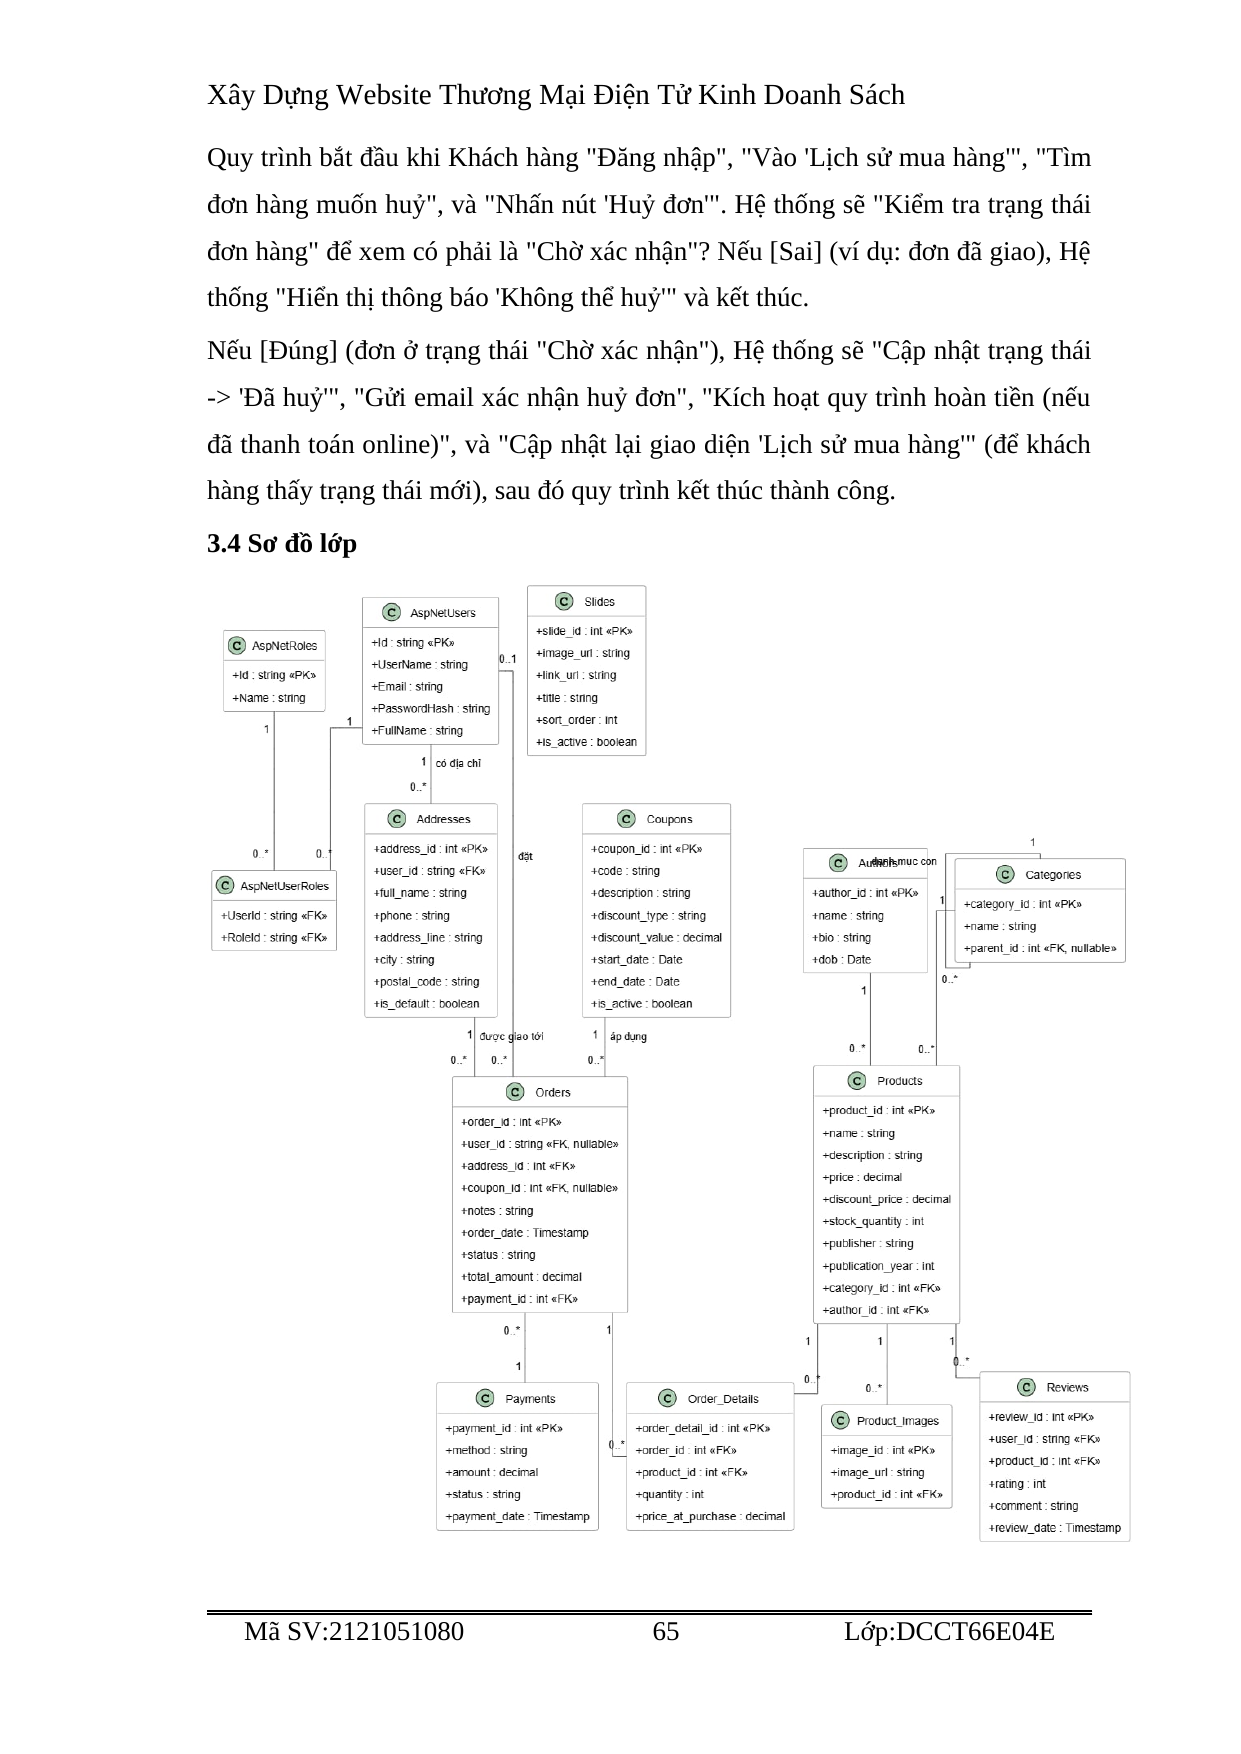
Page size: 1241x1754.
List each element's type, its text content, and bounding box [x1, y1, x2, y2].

text Nếu [Đúng] (đơn ở trạng thái "Chờ xác nhận"), Hệ thống sẽ "Cập nhật trạng thái -> 'Đã huỷ'", "Gửi email xác nhận huỷ đơn", "Kích hoạt quy trình hoàn tiền (nếu đã thanh toán online)", và "Cập nhật lại giao diện 'Lịch sử mua hàng'" (để khách hàng thấy trạng thái mới), sau đó quy trình kết thúc thành công. [207, 334, 1092, 506]
text Quy trình bắt đầu khi Khách hàng "Đăng nhập", "Vào 'Lịch sử mua hàng'", "Tìm đơn hàng muốn huỷ", và "Nhấn nút 'Huỷ đơn'". Hệ thống sẽ "Kiểm tra trạng thái đơn hàng" để xem có phải là "Chờ xác nhận"? Nếu [Sai] (ví dụ: đơn đã giao), Hệ thống "Hiển thị thông báo 'Không thể huỷ'" và kết thúc. [207, 141, 1092, 313]
picture [206, 580, 1135, 1546]
list Sơ đồ lớp [207, 527, 1092, 558]
